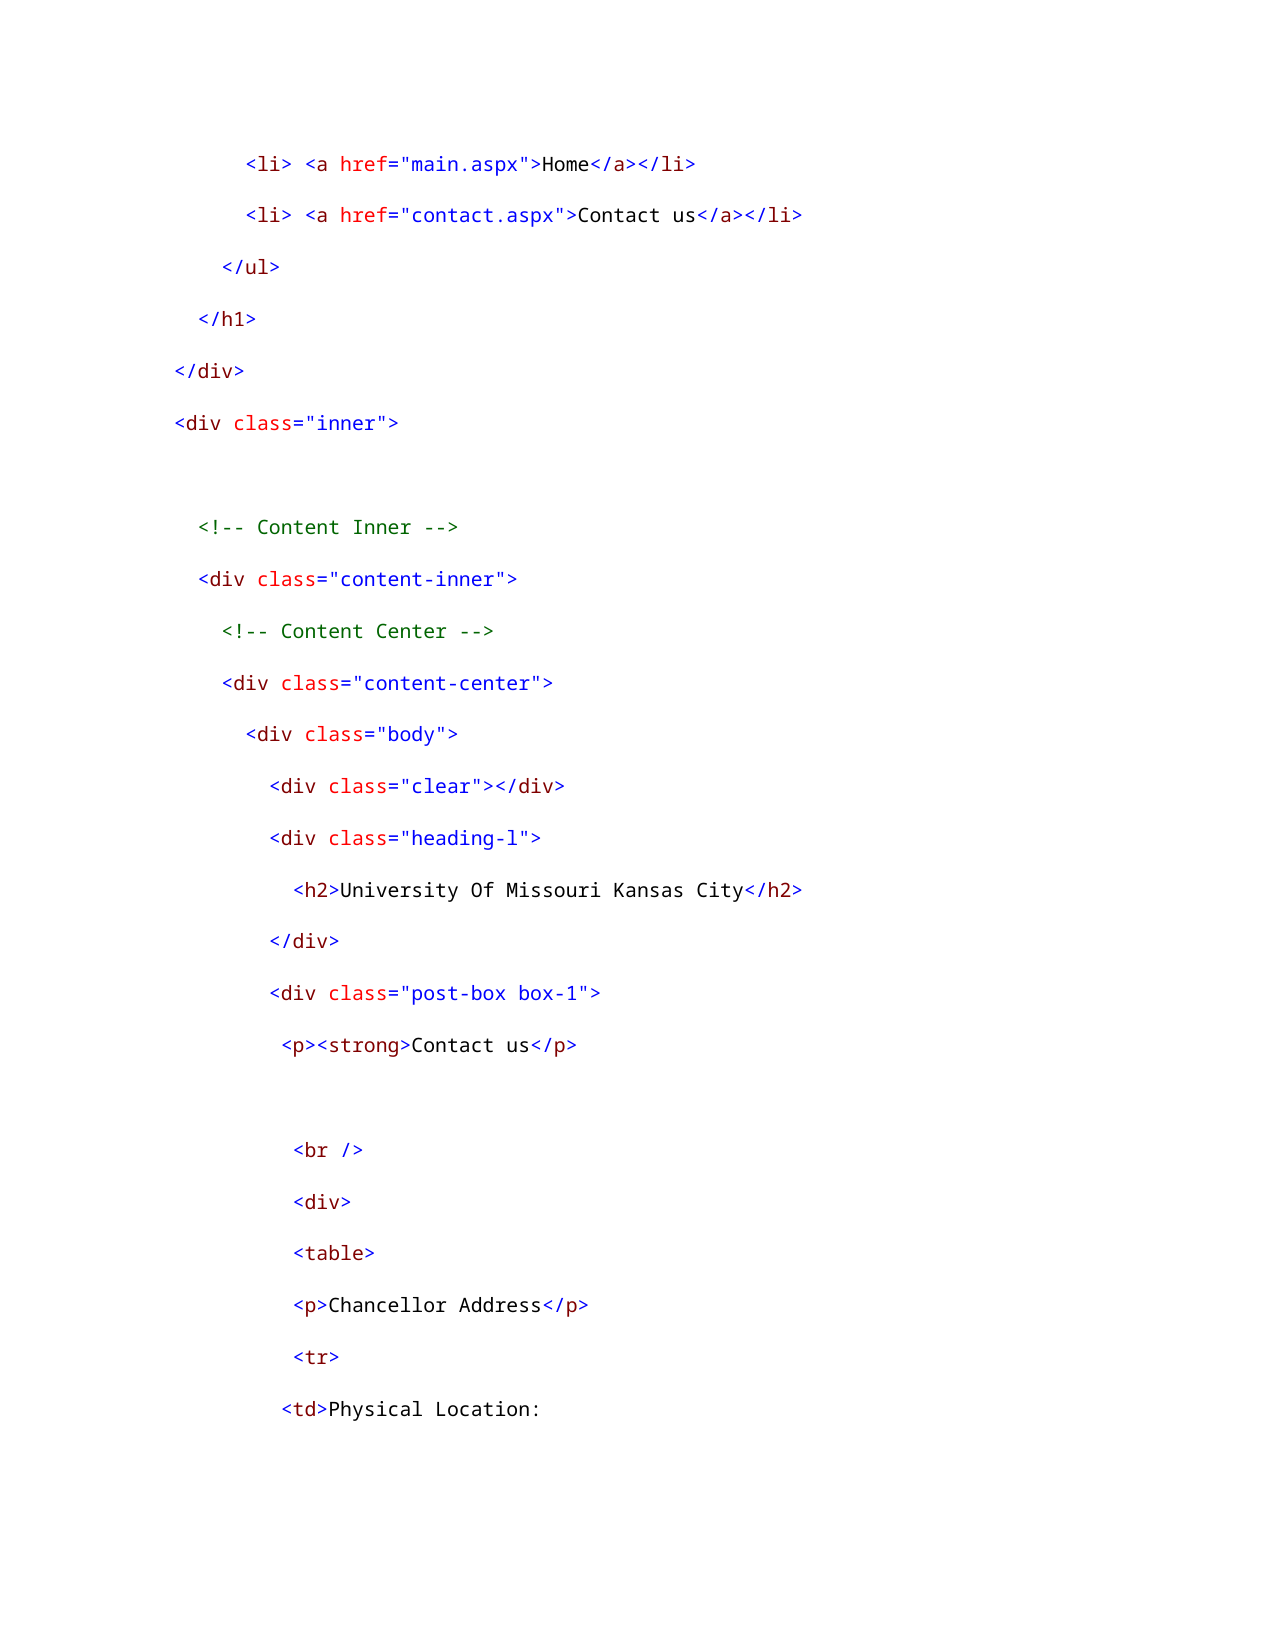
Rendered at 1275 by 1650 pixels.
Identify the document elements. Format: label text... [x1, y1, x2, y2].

text <table> [150, 1240, 1125, 1267]
text <div class="body"> [150, 721, 1125, 748]
text </ul> [150, 253, 1125, 281]
text <div class="clear"></div> [150, 772, 1125, 799]
text <div> [150, 1188, 1125, 1215]
text <div class="heading-l"> [150, 824, 1125, 851]
text <!-- Content Inner --> [150, 514, 1125, 541]
text <p><strong>Contact us</p> [150, 1031, 1125, 1058]
text <div class="content-inner"> [150, 565, 1125, 592]
text <td>Physical Location: [150, 1395, 1125, 1422]
text <div class="inner"> [150, 409, 1125, 436]
text <li> <a href="main.aspx">Home</a></li> [150, 150, 1125, 177]
text <br /> [150, 1136, 1125, 1163]
text <!-- Content Center --> [150, 617, 1125, 644]
text <div class="content-center"> [150, 669, 1125, 696]
text </div> [150, 928, 1125, 955]
text </h1> [150, 305, 1125, 332]
text <li> <a href="contact.aspx">Contact us</a></li> [150, 202, 1125, 229]
text </div> [150, 357, 1125, 384]
text <div class="post-box box-1"> [150, 979, 1125, 1007]
text <h2>University Of Missouri Kansas City</h2> [150, 876, 1125, 903]
text <p>Chancellor Address</p> [150, 1291, 1125, 1318]
text <tr> [150, 1343, 1125, 1370]
